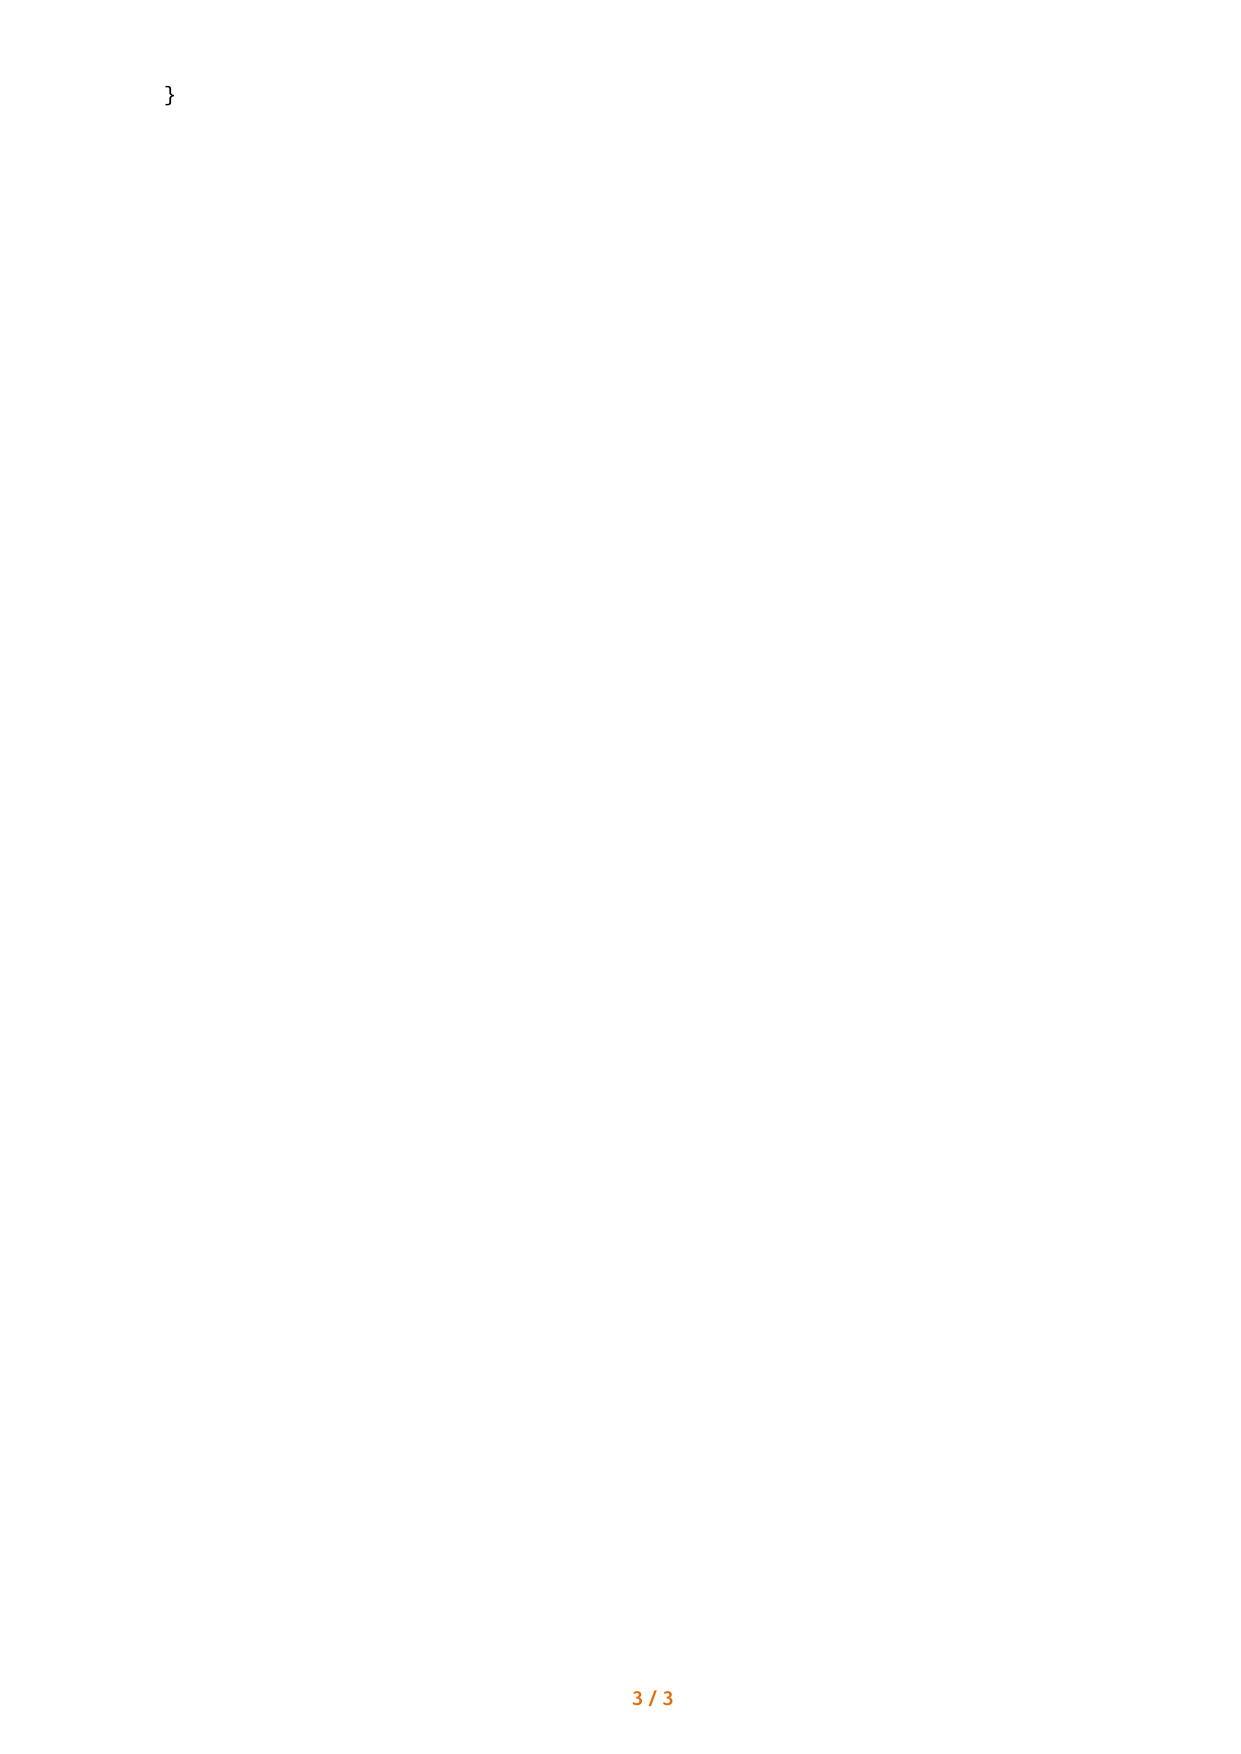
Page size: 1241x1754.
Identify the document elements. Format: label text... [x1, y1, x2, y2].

text } [163, 84, 1187, 108]
